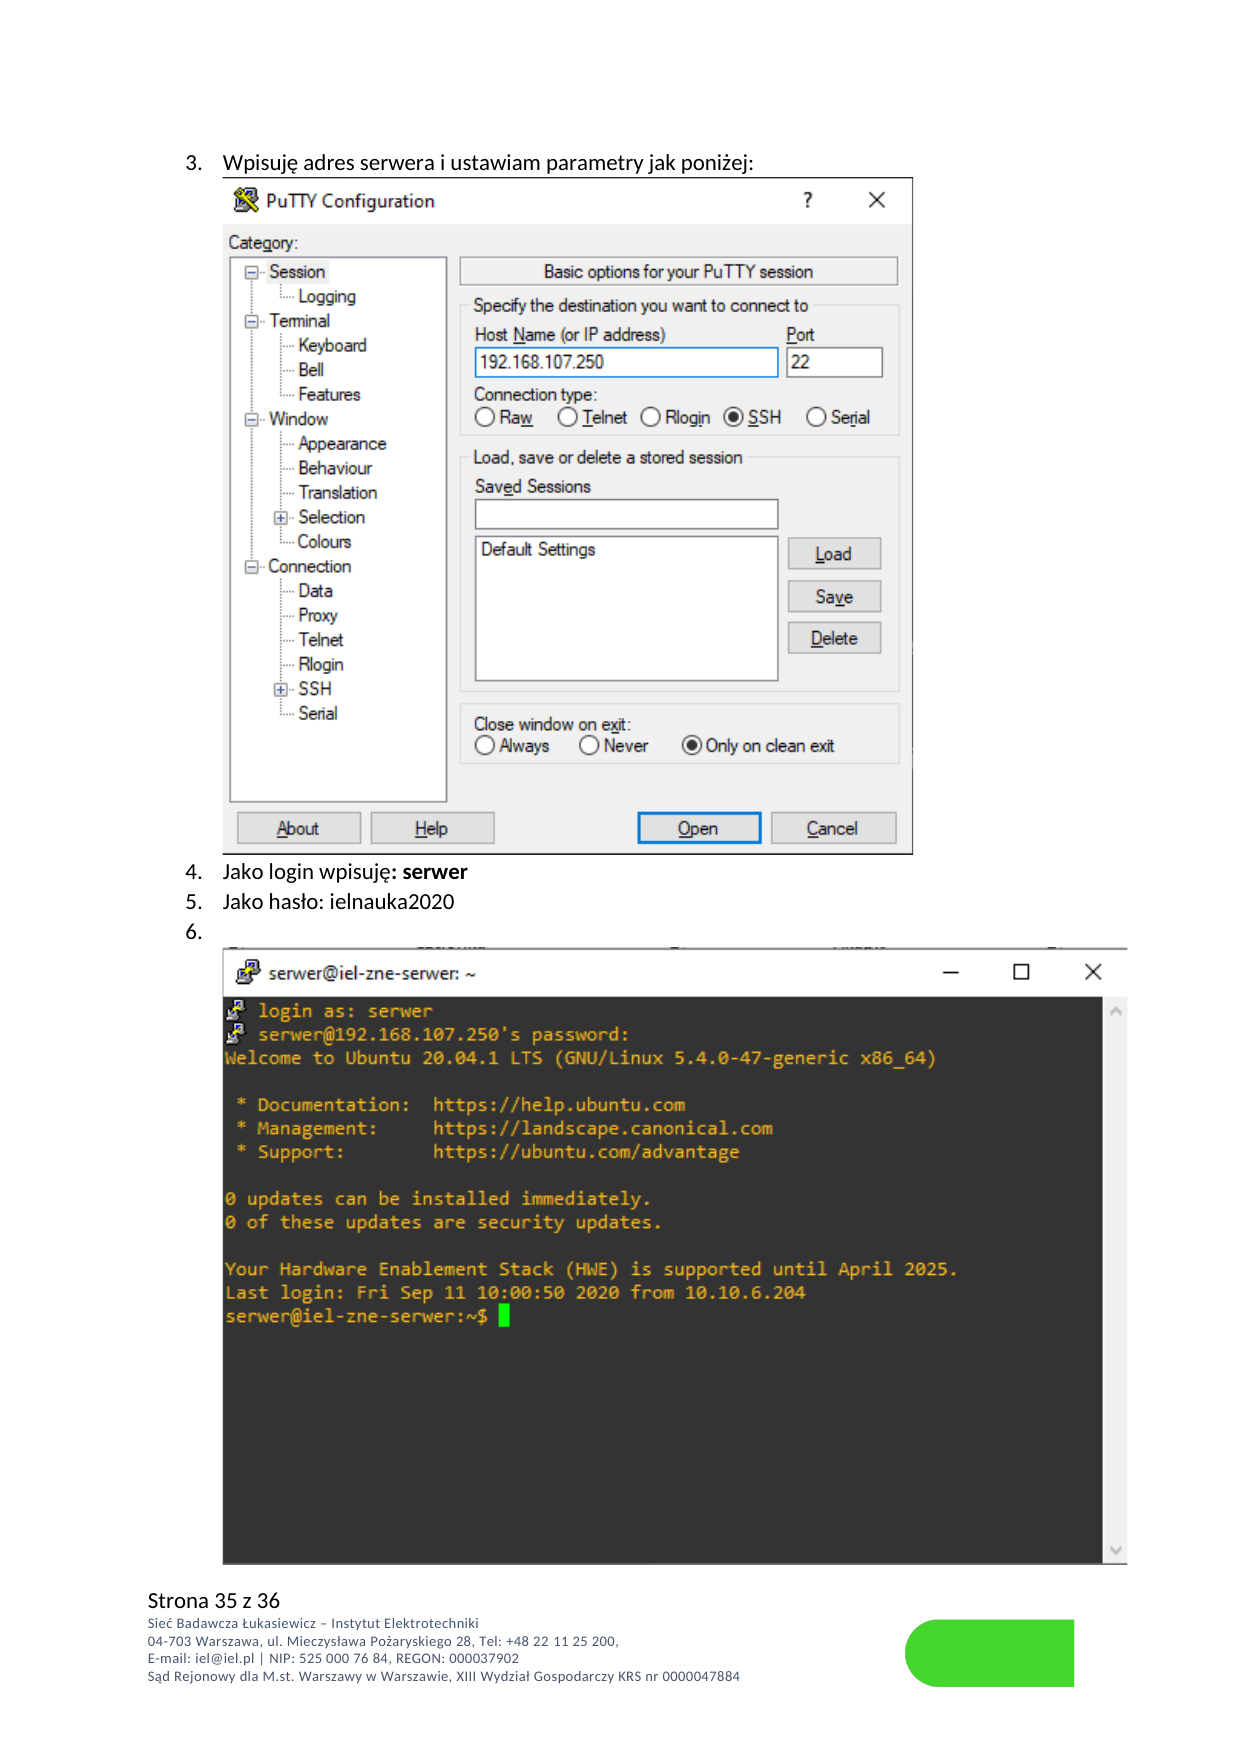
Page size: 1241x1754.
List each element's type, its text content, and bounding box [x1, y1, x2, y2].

picture [222, 947, 1128, 1565]
picture [901, 1615, 1104, 1754]
list Jako login wpisuję: serwer [185, 857, 1093, 885]
picture [222, 177, 914, 855]
list Jako hasło: ielnauka2020 [185, 887, 1093, 915]
